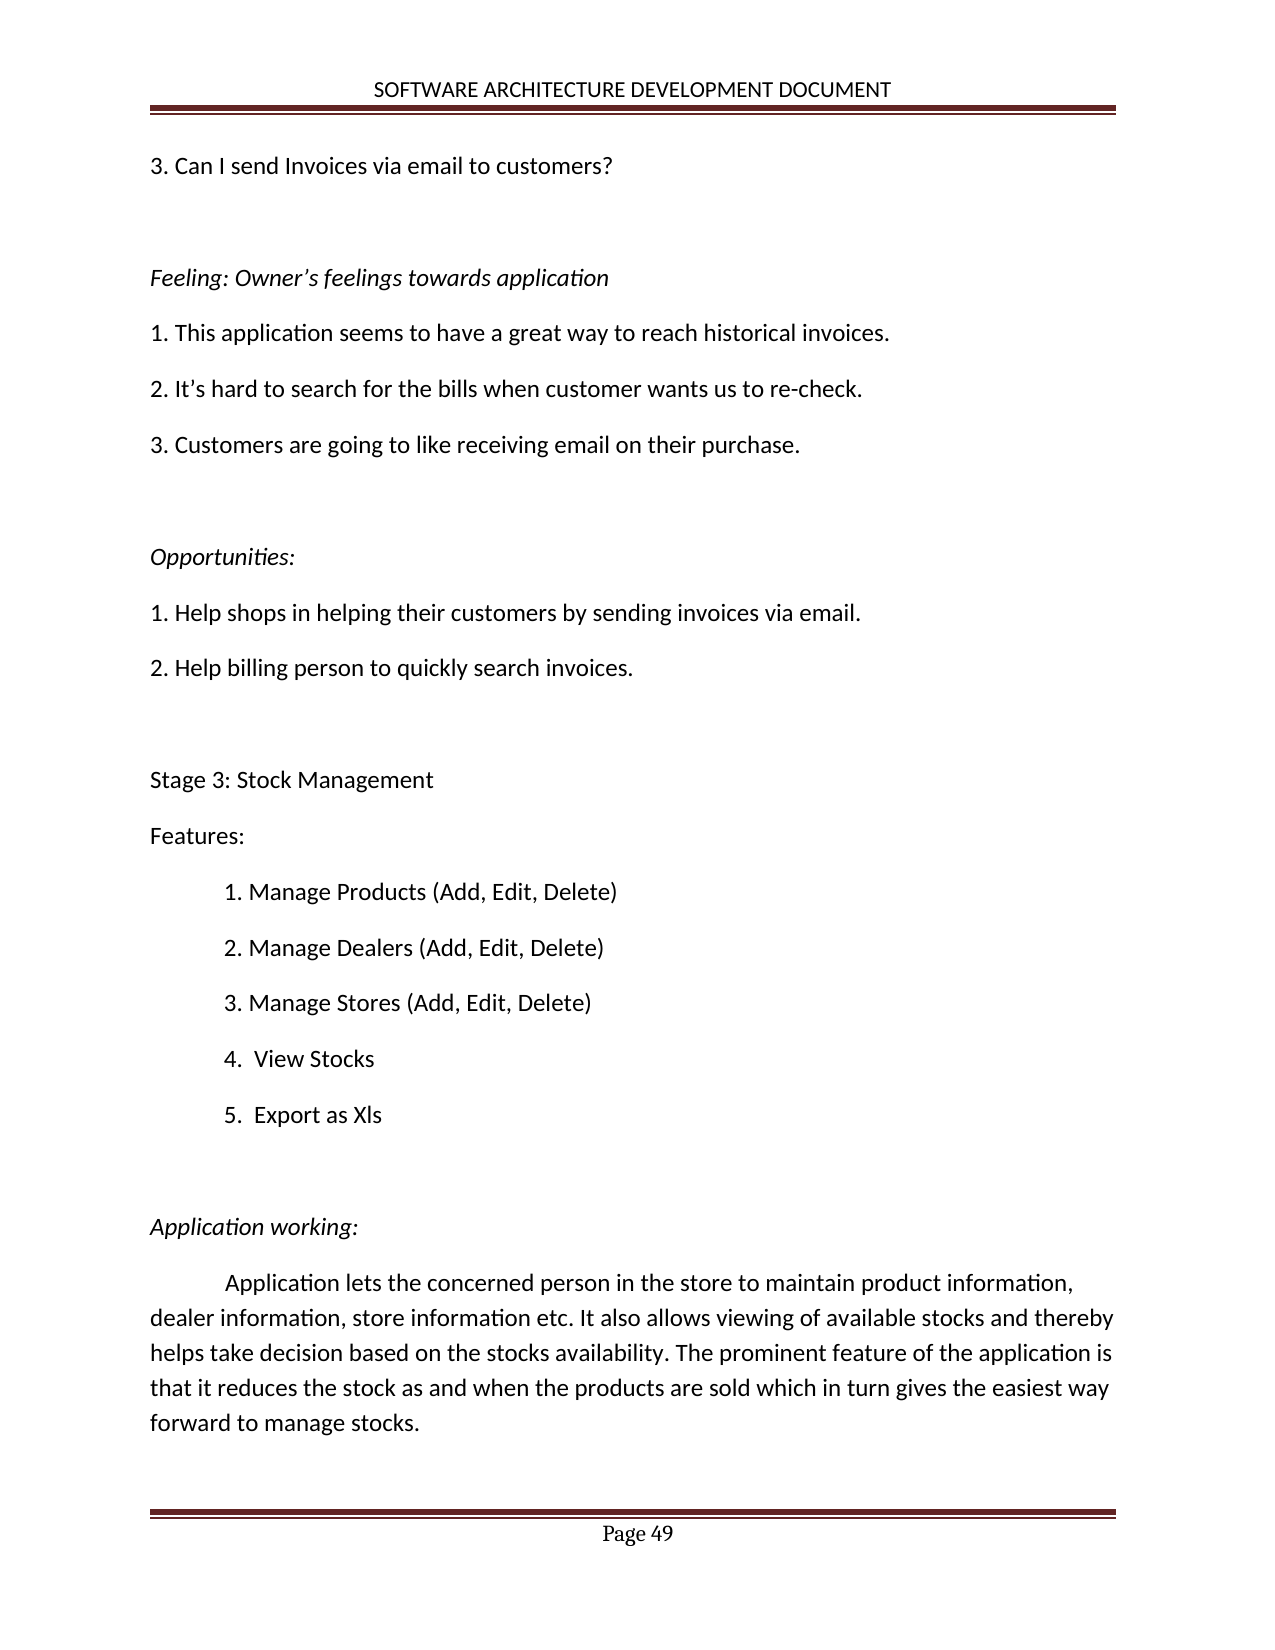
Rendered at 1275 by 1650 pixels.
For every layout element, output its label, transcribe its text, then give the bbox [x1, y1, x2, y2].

text Opportunities: [150, 541, 1116, 571]
text Stage 3: Stock Management [150, 764, 1116, 795]
text 4. View Stocks [224, 1043, 1116, 1074]
text 1. Help shops in helping their customers by sending invoices via email. [150, 597, 1116, 627]
text 1. This application seems to have a great way to reach historical invoices. [150, 317, 1116, 348]
text Feeling: Owner’s feelings towards application [150, 262, 1116, 292]
text 3. Customers are going to like receiving email on their purchase. [150, 429, 1116, 460]
text Application working: [150, 1211, 1116, 1241]
text 3. Manage Stores (Add, Edit, Delete) [224, 987, 1116, 1018]
text 3. Can I send Invoices via email to customers? [150, 150, 1116, 181]
text 2. It’s hard to search for the bills when customer wants us to re-check. [150, 373, 1116, 404]
text 2. Manage Dealers (Add, Edit, Delete) [224, 932, 1116, 962]
text Features: [150, 820, 1116, 851]
text 1. Manage Products (Add, Edit, Delete) [224, 876, 1116, 906]
text Application lets the concerned person in the store to maintain product information, dealer information, store information etc. It also allows viewing of available stocks and thereby helps take decision based on the stocks availability. The prominent feature of the application is that it reduces the stock as and when the products are sold which in turn gives the easiest way forward to manage stocks. [150, 1267, 1116, 1437]
text 5. Export as Xls [224, 1099, 1116, 1130]
text 2. Help billing person to quickly search invoices. [150, 652, 1116, 683]
